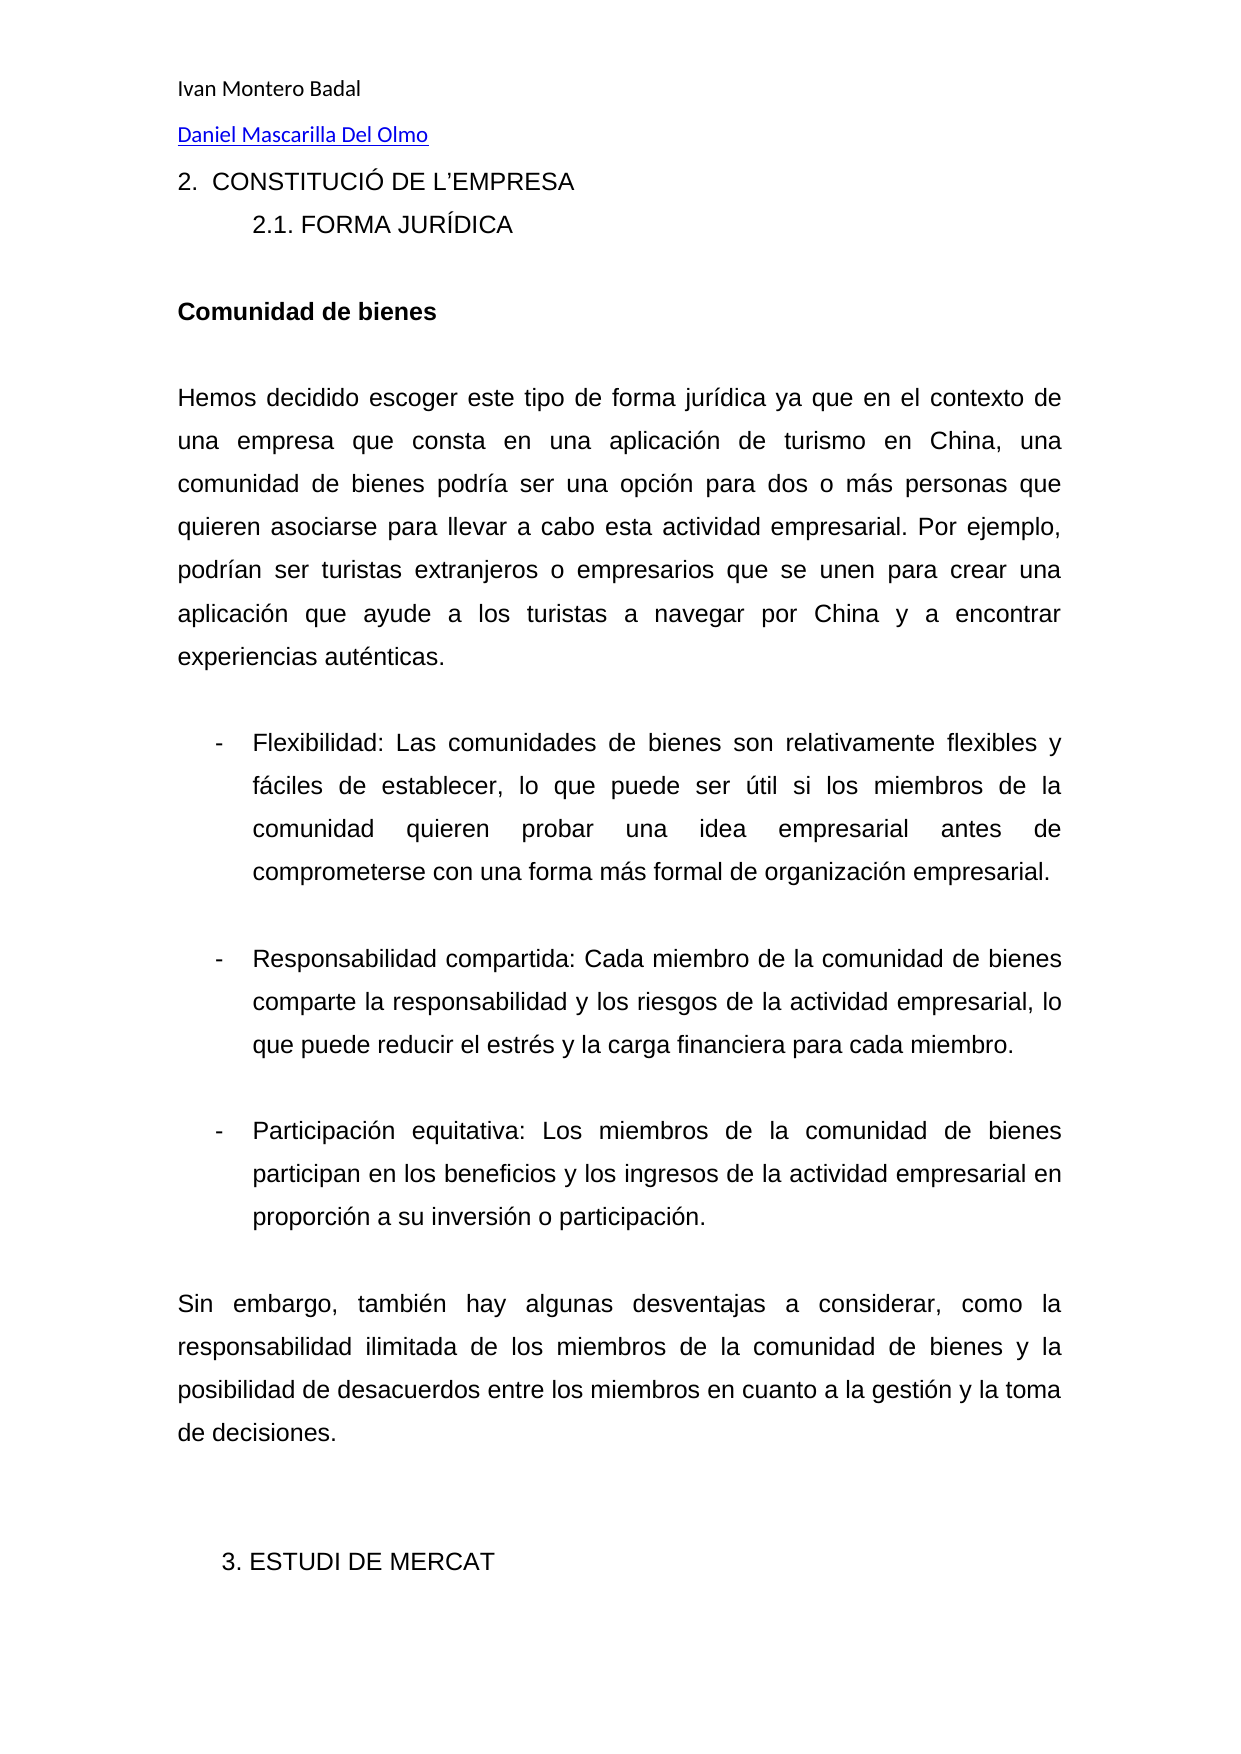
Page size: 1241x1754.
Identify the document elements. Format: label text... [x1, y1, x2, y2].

text 2.1. FORMA JURÍDICA [221, 211, 1063, 239]
list Flexibilidad: Las comunidades de bienes son relativamente flexibles y fáciles de establecer, lo que puede ser útil si los miembros de la comunidad quieren probar una idea empresarial antes de comprometerse con una forma más formal de organización empresarial. [215, 728, 1063, 886]
text 3. ESTUDI DE MERCAT [221, 1547, 1063, 1576]
text 2. CONSTITUCIÓ DE L’EMPRESA [177, 167, 1063, 196]
text Hemos decidido escoger este tipo de forma jurídica ya que en el contexto de una empresa que consta en una aplicación de turismo en China, una comunidad de bienes podría ser una opción para dos o más personas que quieren asociarse para llevar a cabo esta actividad empresarial. Por ejemplo, podrían ser turistas extranjeros o empresarios que se unen para crear una aplicación que ayude a los turistas a navegar por China y a encontrar experiencias auténticas. [177, 383, 1063, 671]
list Responsabilidad compartida: Cada miembro de la comunidad de bienes comparte la responsabilidad y los riesgos de la actividad empresarial, lo que puede reducir el estrés y la carga financiera para cada miembro. [215, 944, 1063, 1059]
text Comunidad de bienes [177, 297, 1063, 326]
text Sin embargo, también hay algunas desventajas a considerar, como la responsabilidad ilimitada de los miembros de la comunidad de bienes y la posibilidad de desacuerdos entre los miembros en cuanto a la gestión y la toma de decisiones. [177, 1289, 1063, 1447]
list Participación equitativa: Los miembros de la comunidad de bienes participan en los beneficios y los ingresos de la actividad empresarial en proporción a su inversión o participación. [215, 1116, 1063, 1231]
